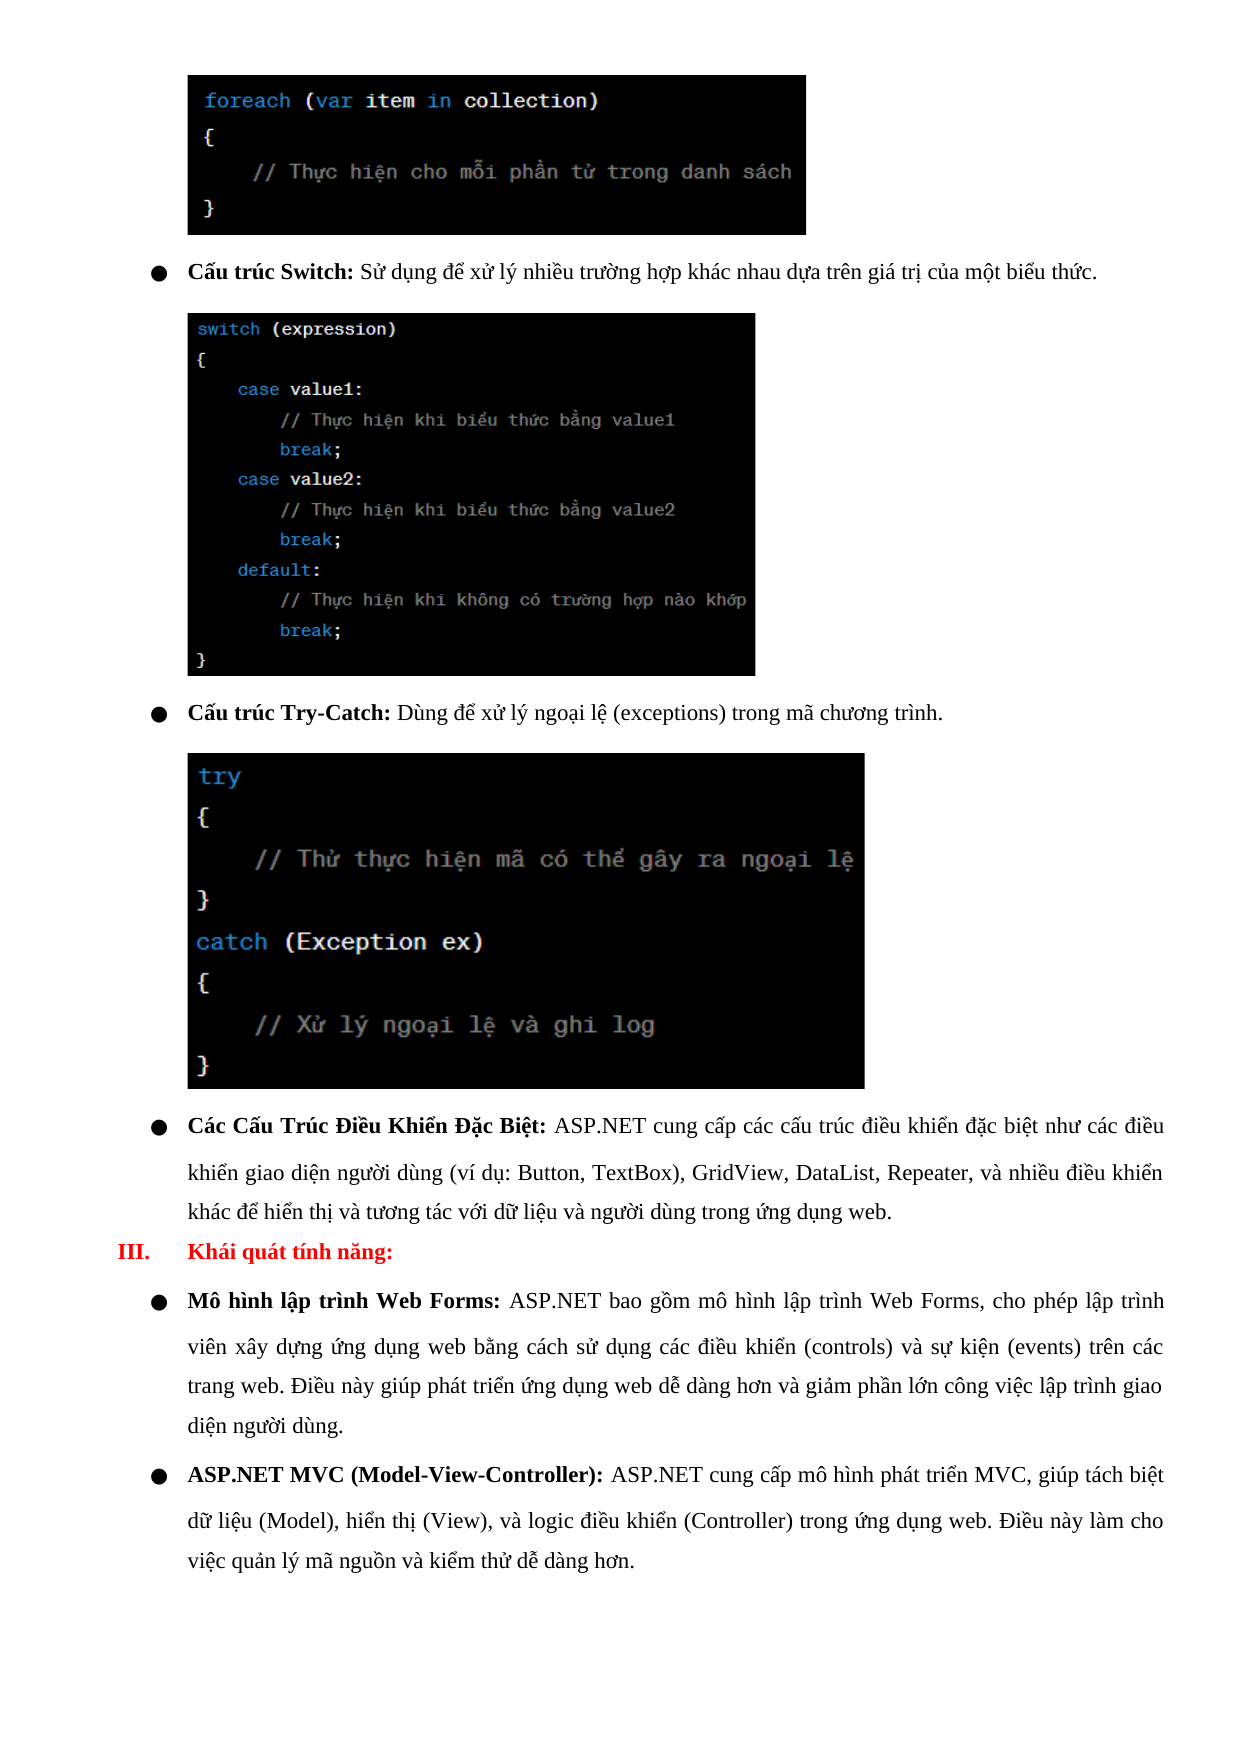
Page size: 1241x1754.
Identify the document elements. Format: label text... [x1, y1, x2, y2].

list Các Cấu Trúc Điều Khiển Đặc Biệt: ASP.NET cung cấp các cấu trúc điều khiển đặc biệt như các điều khiển giao diện người dùng (ví dụ: Button, TextBox), GridView, DataList, Repeater, và nhiều điều khiển khác để hiển thị và tương tác với dữ liệu và người dùng trong ứng dụng web. [150, 1103, 1165, 1224]
list Mô hình lập trình Web Forms: ASP.NET bao gồm mô hình lập trình Web Forms, cho phép lập trình viên xây dựng ứng dụng web bằng cách sử dụng các điều khiển (controls) và sự kiện (events) trên các trang web. Điều này giúp phát triển ứng dụng web dễ dàng hơn và giảm phần lớn công việc lập trình giao diện người dùng. [150, 1277, 1165, 1438]
list Cấu trúc Switch: Sử dụng để xử lý nhiều trường hợp khác nhau dựa trên giá trị của một biểu thức. [150, 249, 1165, 292]
list Cấu trúc Try-Catch: Dùng để xử lý ngoại lệ (exceptions) trong mã chương trình. [150, 689, 1165, 732]
picture [187, 753, 865, 1089]
picture [187, 75, 807, 235]
picture [187, 313, 756, 676]
list ASP.NET MVC (Model-View-Controller): ASP.NET cung cấp mô hình phát triển MVC, giúp tách biệt dữ liệu (Model), hiển thị (View), và logic điều khiển (Controller) trong ứng dụng web. Điều này làm cho việc quản lý mã nguồn và kiểm thử dễ dàng hơn. [150, 1451, 1165, 1573]
list Khái quát tính năng: [150, 1238, 1165, 1264]
